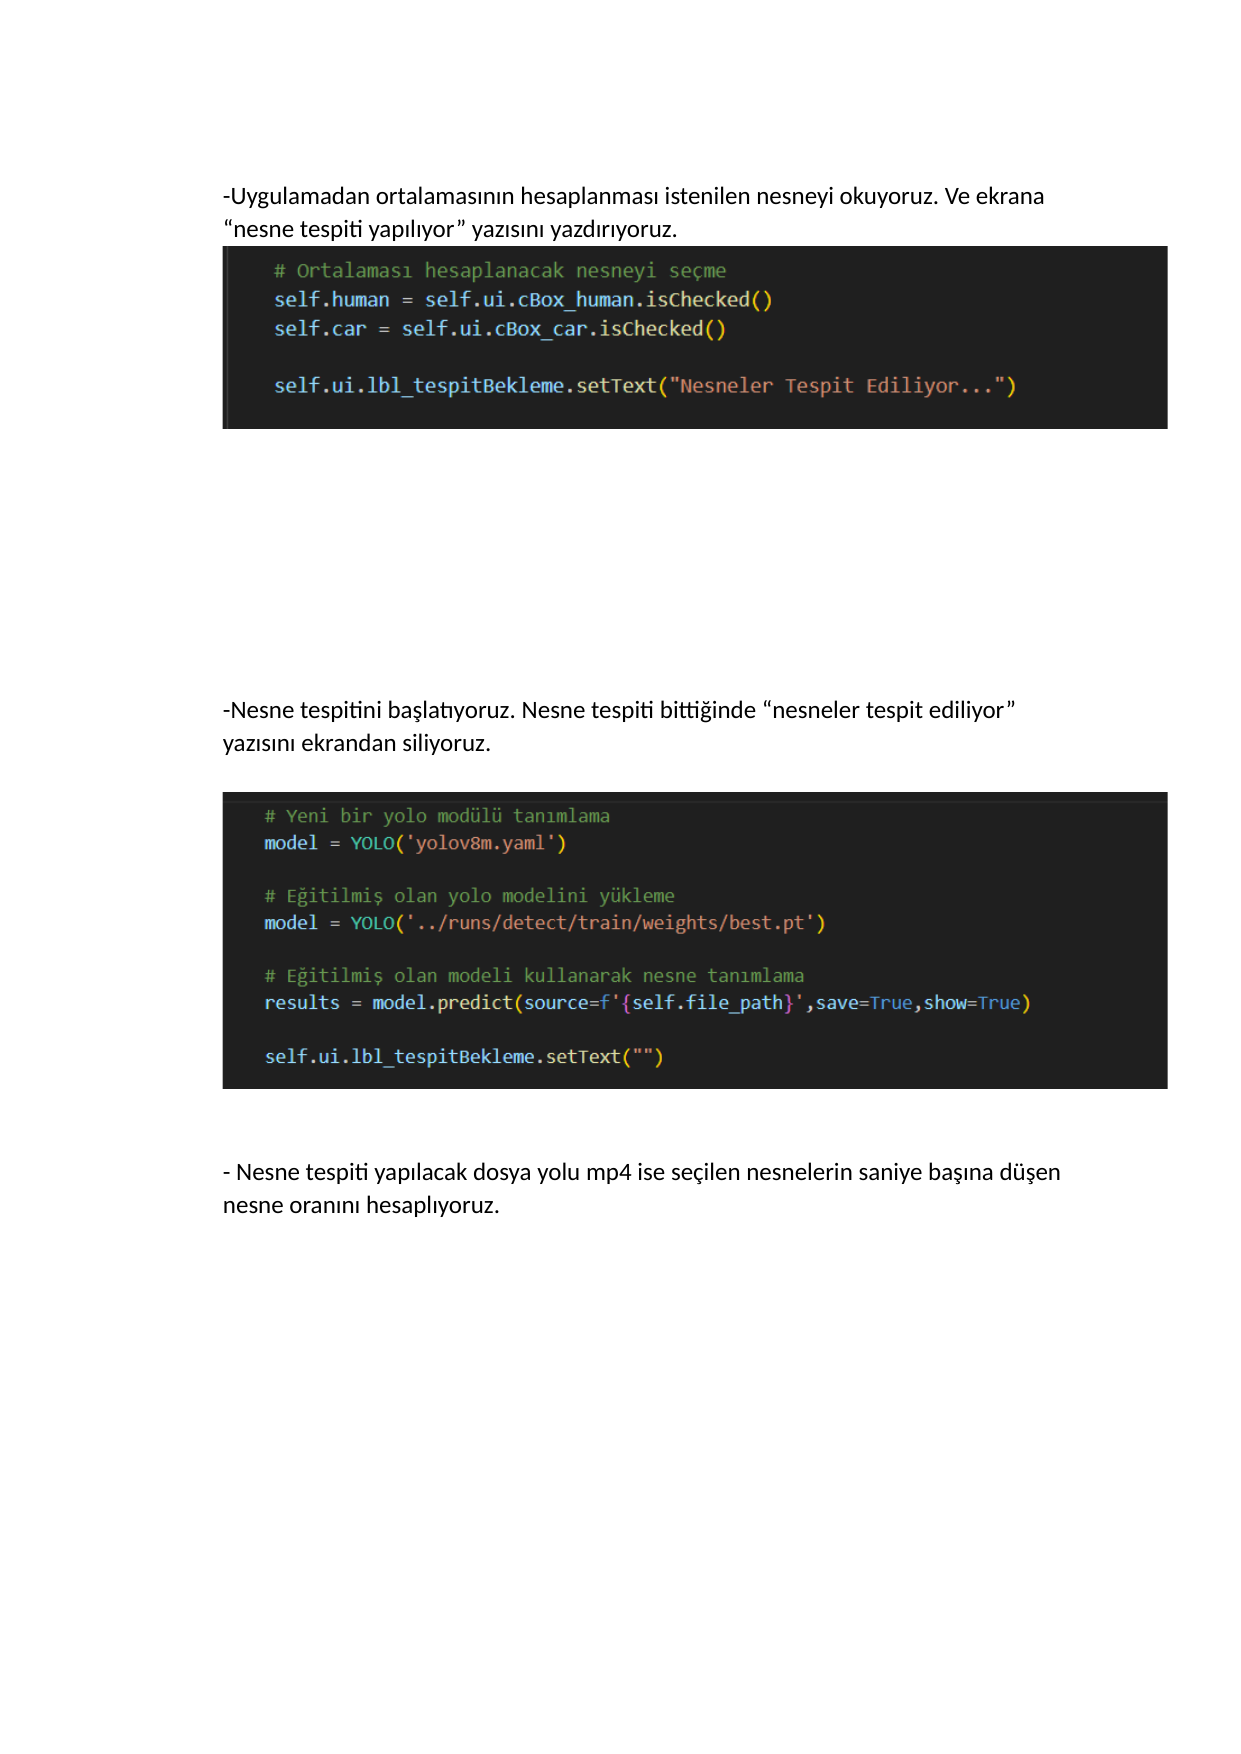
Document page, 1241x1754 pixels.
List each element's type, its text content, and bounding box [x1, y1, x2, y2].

picture [222, 792, 1168, 1089]
list -Uygulamadan ortalamasının hesaplanması istenilen nesneyi okuyoruz. Ve ekrana “nesne tespiti yapılıyor” yazısını yazdırıyoruz. [223, 181, 1093, 244]
list - Nesne tespiti yapılacak dosya yolu mp4 ise seçilen nesnelerin saniye başına düşen nesne oranını hesaplıyoruz. [223, 1157, 1093, 1220]
list -Nesne tespitini başlatıyoruz. Nesne tespiti bittiğinde “nesneler tespit ediliyor” yazısını ekrandan siliyoruz. [223, 694, 1093, 757]
picture [222, 246, 1168, 429]
